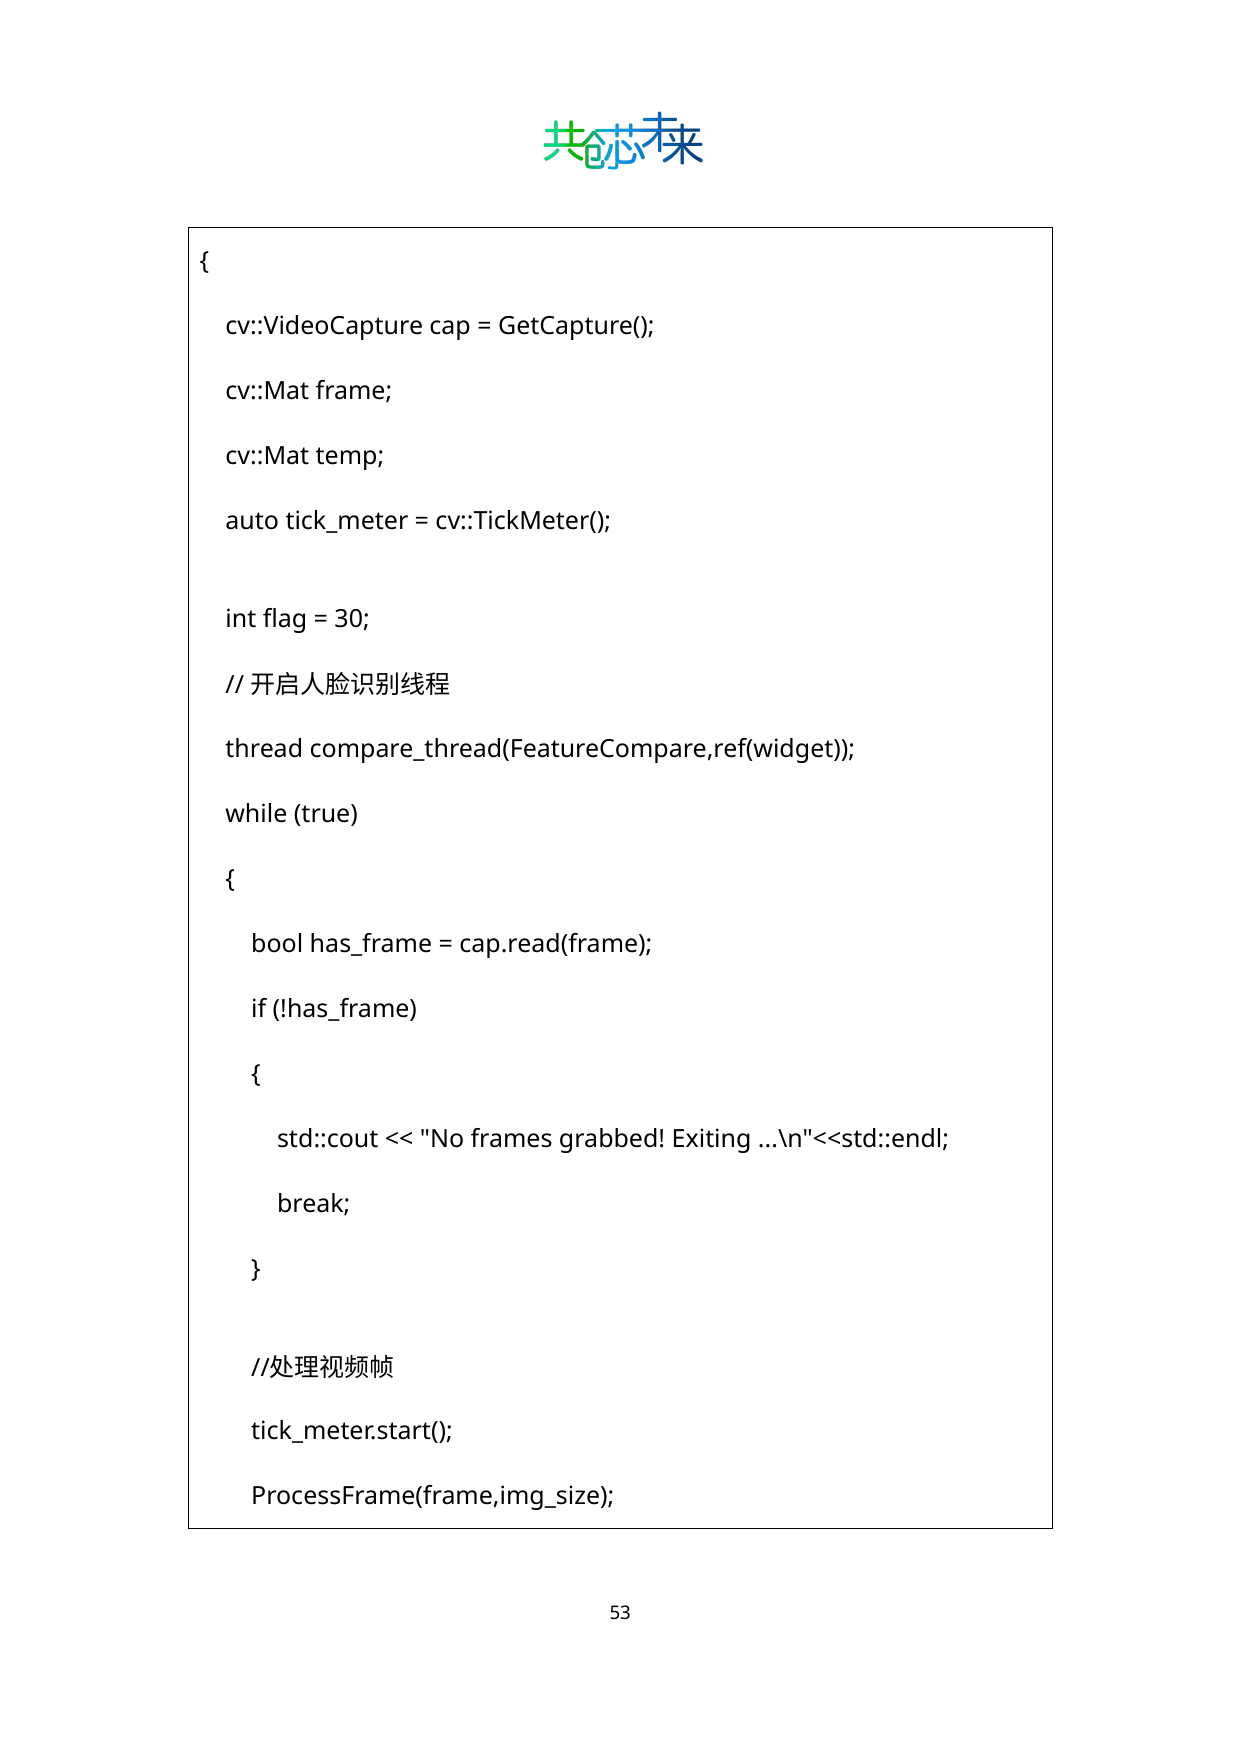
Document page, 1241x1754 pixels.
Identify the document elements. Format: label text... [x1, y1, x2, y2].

picture [510, 88, 730, 198]
